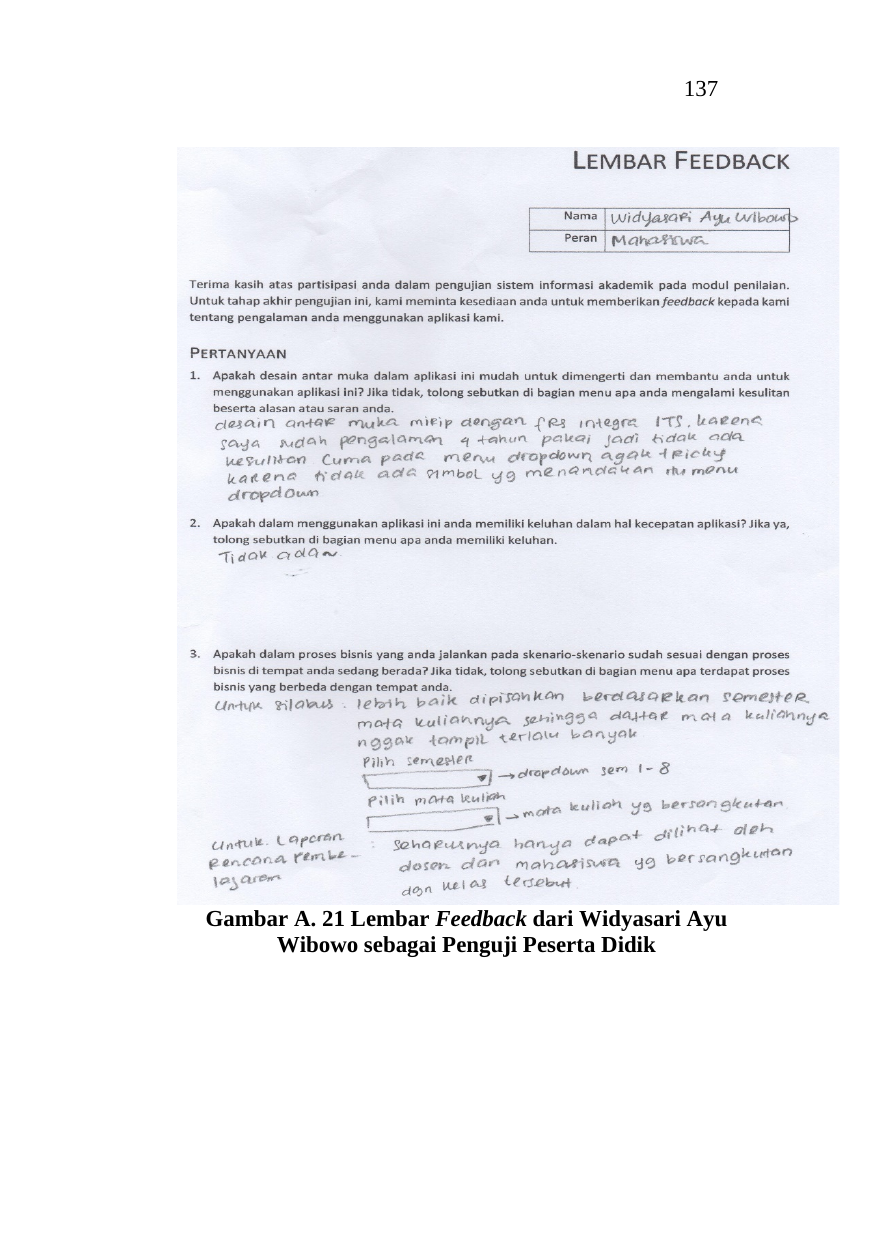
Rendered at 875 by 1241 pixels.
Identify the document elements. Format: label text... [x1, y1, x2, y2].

picture [177, 147, 840, 905]
text Gambar A. 21 Lembar Feedback dari Widyasari Ayu Wibowo sebagai Penguji Peserta Didik [177, 905, 756, 957]
